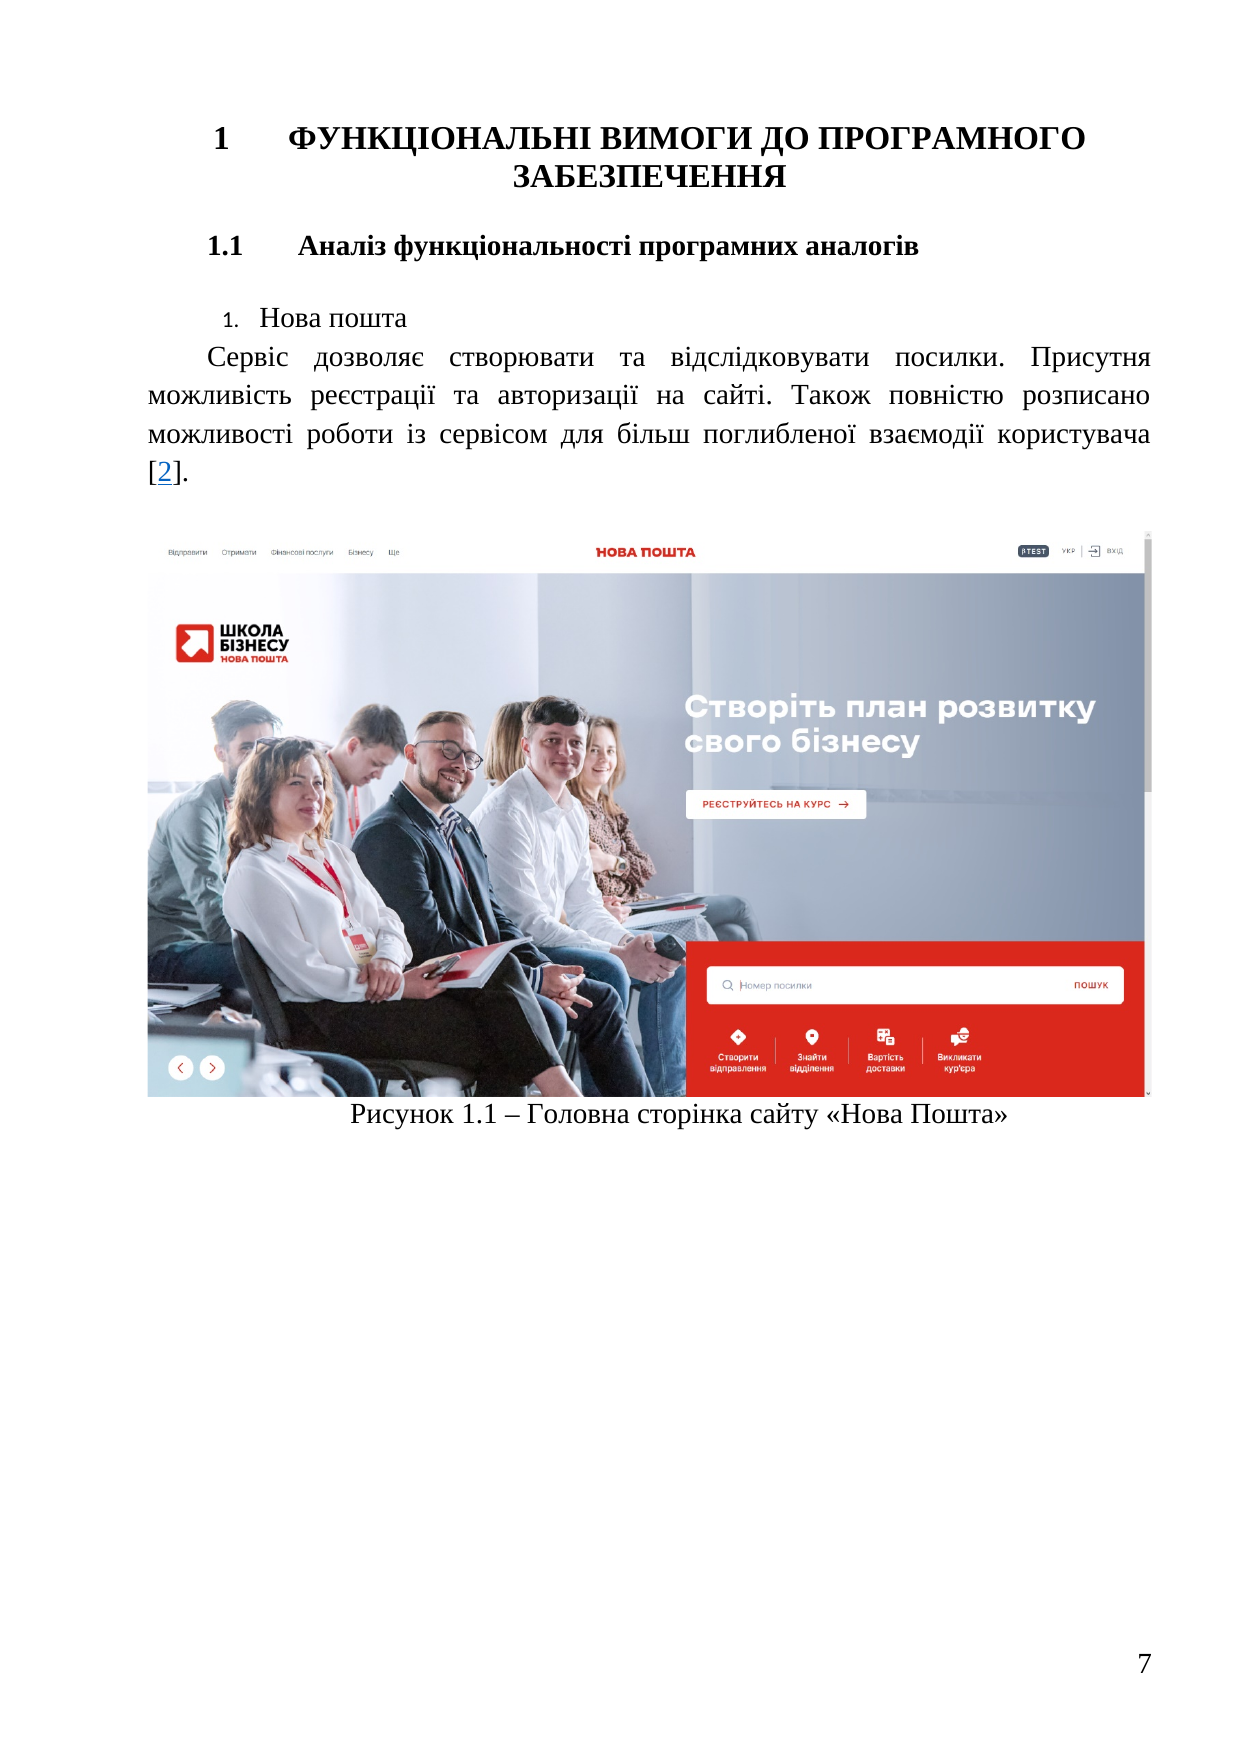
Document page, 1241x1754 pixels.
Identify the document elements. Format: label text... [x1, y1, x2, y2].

subtitle Аналіз функціональності програмних аналогів [148, 228, 1152, 262]
subtitle ФУНКЦІОНАЛЬНІ ВИМОГИ ДО ПРОГРАМНОГО ЗАБЕЗПЕЧЕННЯ [148, 118, 1152, 195]
picture [147, 531, 1152, 1097]
list Нова пошта [222, 300, 1152, 334]
text Рисунок 1.1 – Головна сторінка сайту «Нова Пошта» [148, 1097, 1152, 1130]
text Сервіс дозволяє створювати та відслідковувати посилки. Присутня можливість реєстрації та авторизації на сайті. Також повністю розписано можливості роботи із сервісом для більш поглибленої взаємодії користувача [2]. [148, 339, 1152, 488]
